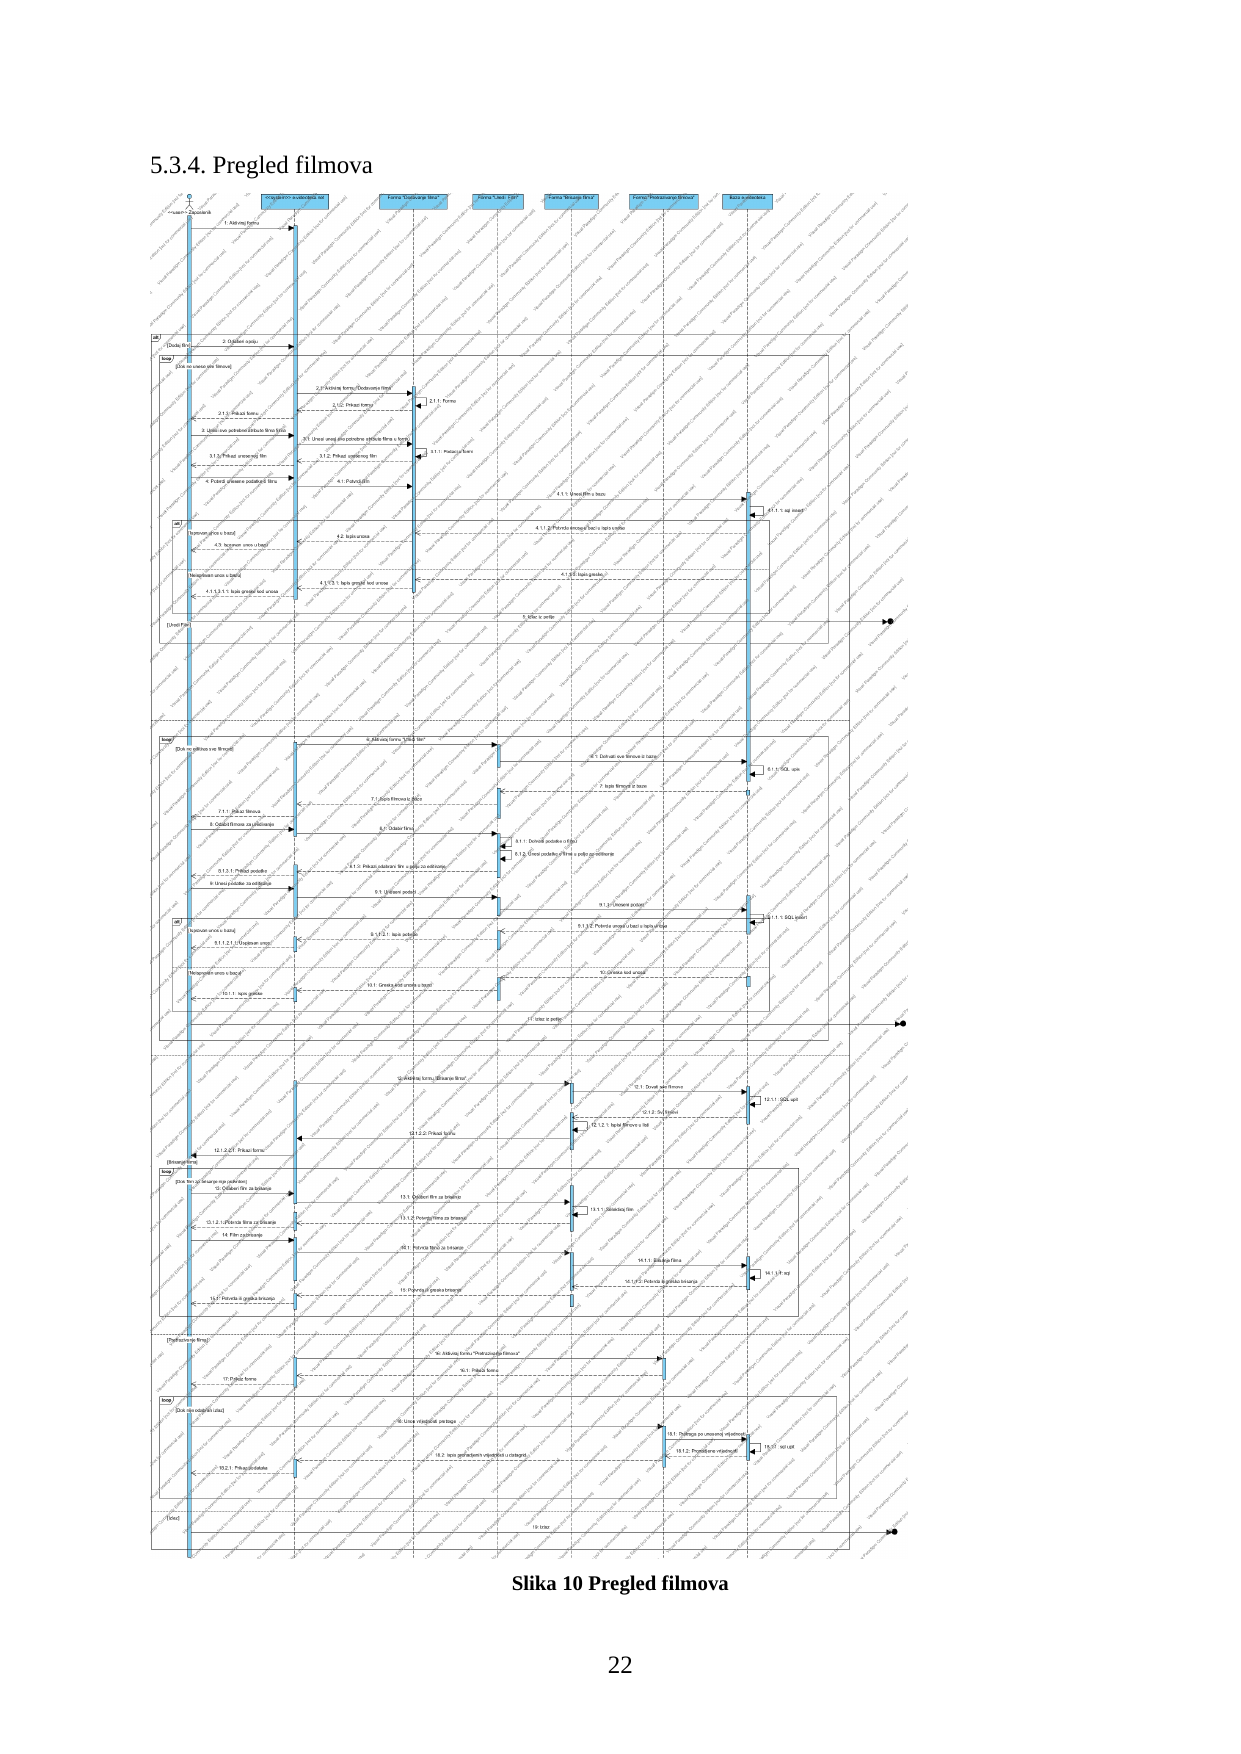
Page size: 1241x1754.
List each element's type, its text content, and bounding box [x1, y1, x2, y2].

picture [150, 193, 908, 1559]
